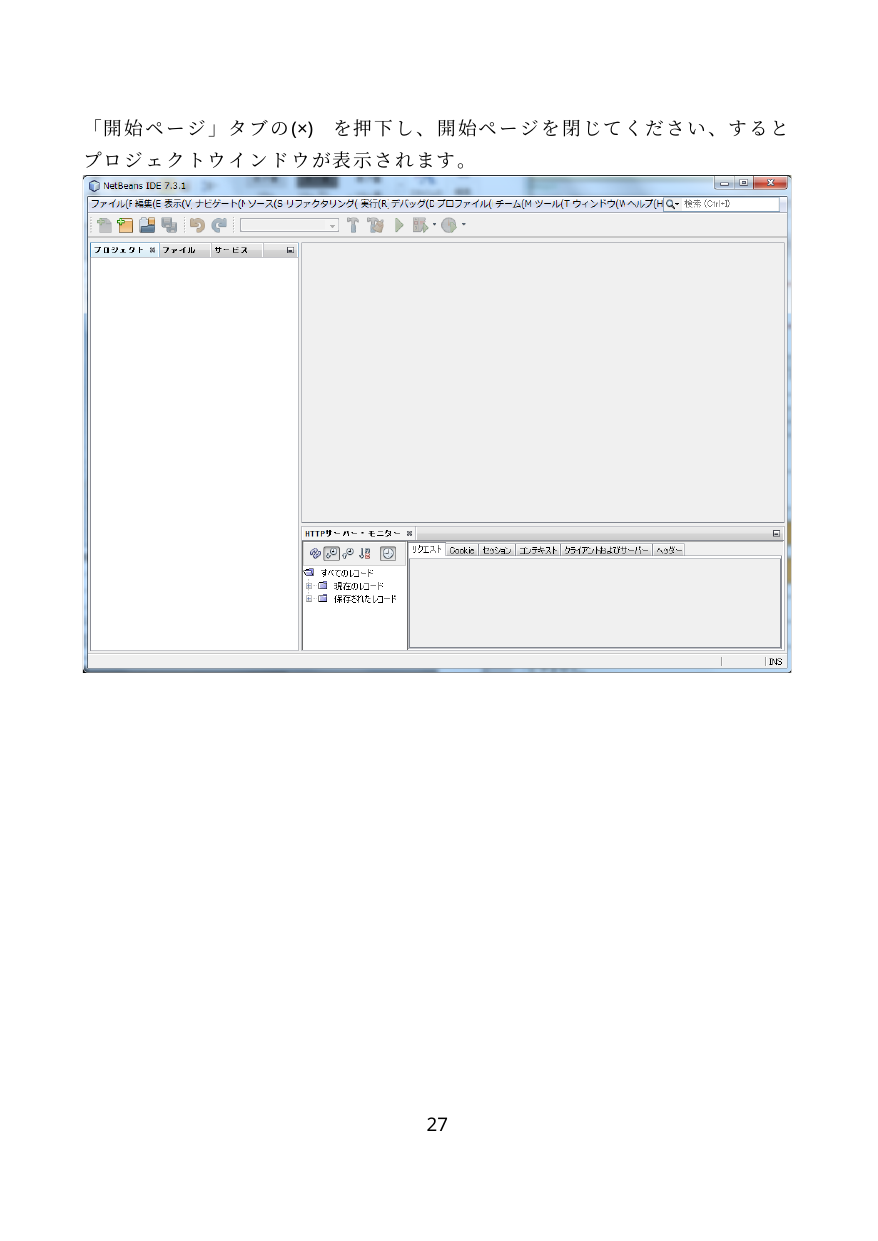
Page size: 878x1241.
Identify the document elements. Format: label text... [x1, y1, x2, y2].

text 開始ページを閉じ [83, 112, 791, 175]
picture [82, 175, 792, 673]
